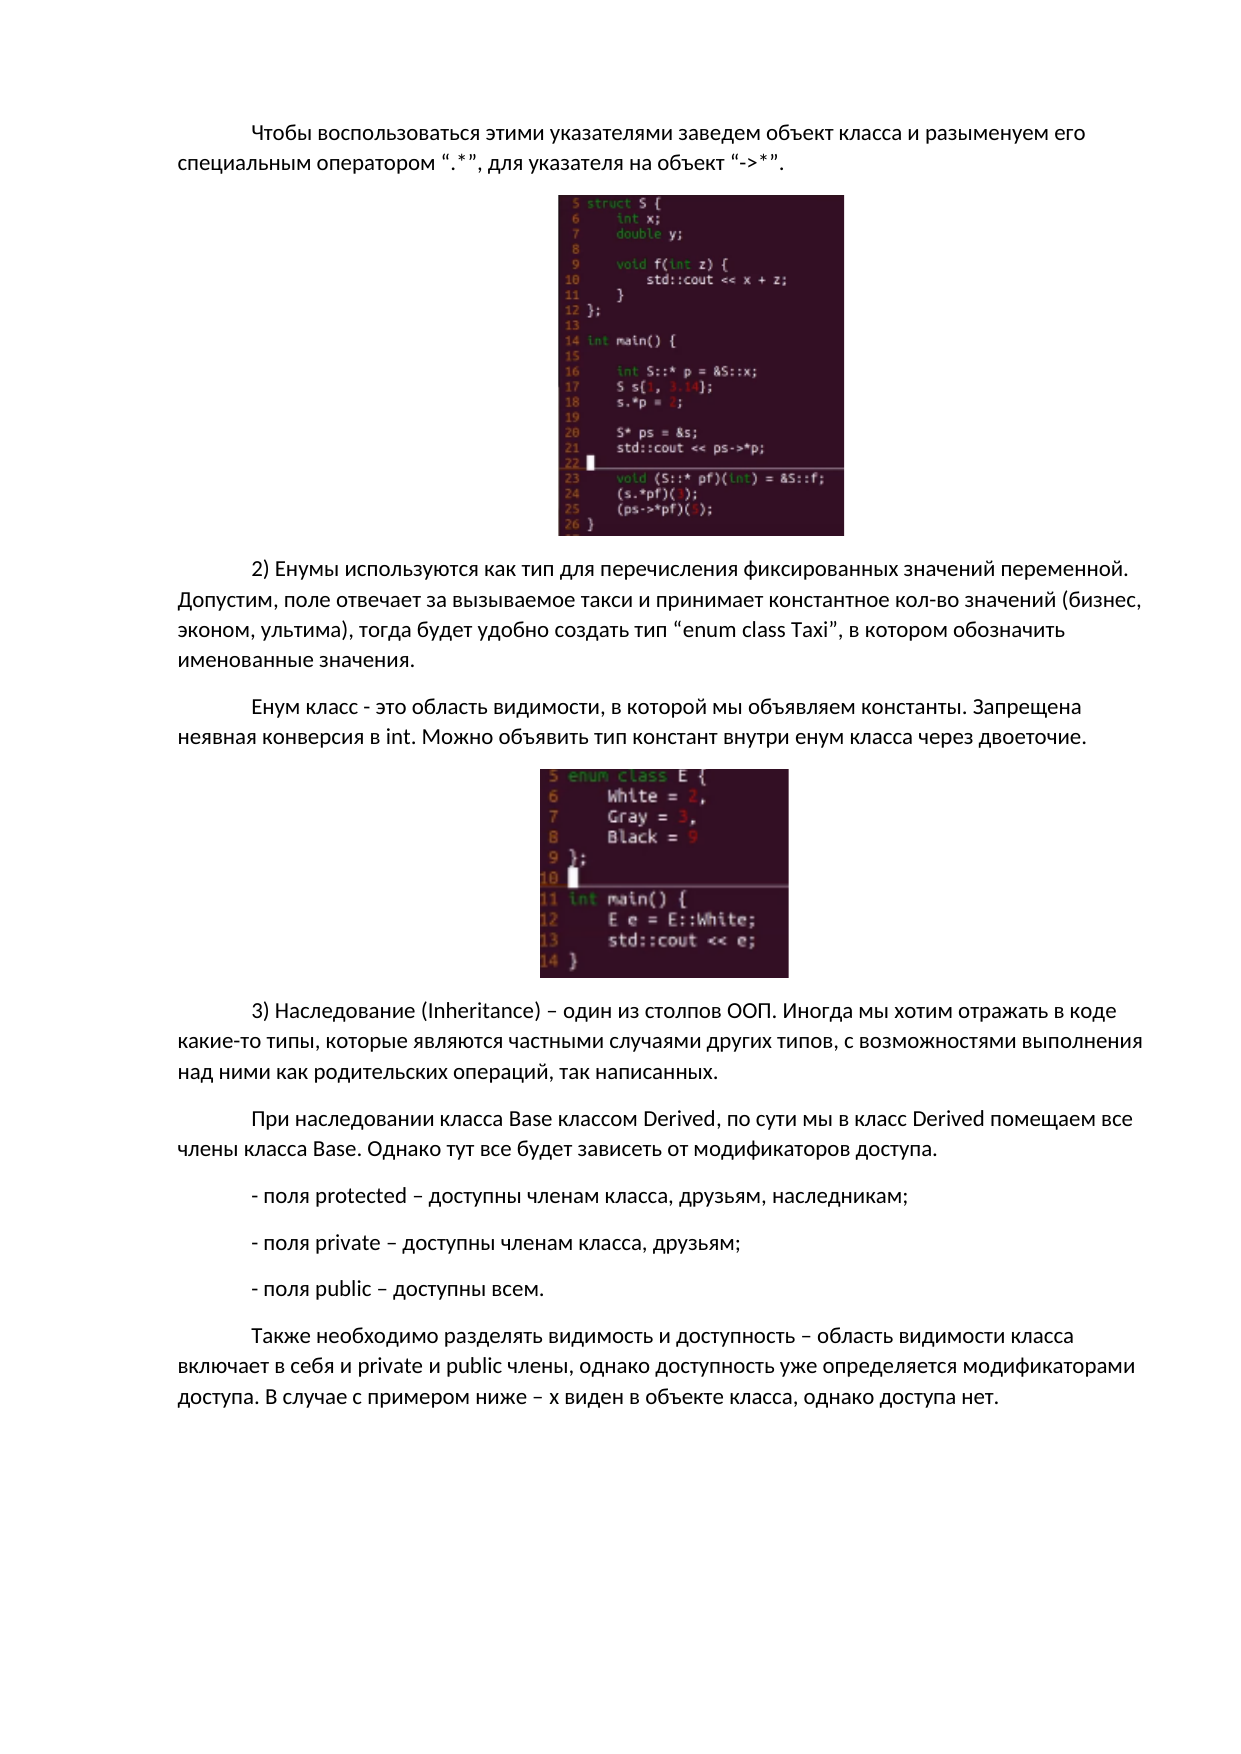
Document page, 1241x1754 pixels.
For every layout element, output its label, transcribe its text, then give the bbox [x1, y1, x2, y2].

text При наследовании класса Base классом Derived, по сути мы в класс Derived помещаем все члены класса Base. Однако тут все будет зависеть от модификаторов доступа. [177, 1104, 1152, 1162]
text - поля protected – доступны членам класса, друзьям, наследникам; [177, 1181, 1152, 1209]
picture [558, 195, 845, 536]
text - поля public – доступны всем. [177, 1274, 1152, 1302]
text Также необходимо разделять видимость и доступность – область видимости класса включает в себя и private и public члены, однако доступность уже определяется модификаторами доступа. В случае с примером ниже – x виден в объекте класса, однако доступа нет. [177, 1321, 1152, 1410]
picture [540, 769, 789, 978]
text 2) Енумы используются как тип для перечисления фиксированных значений переменной. Допустим, поле отвечает за вызываемое такси и принимает константное кол-во значений (бизнес, эконом, ультима), тогда будет удобно создать тип “enum class Taxi”, в котором обозначить именованные значения. [177, 554, 1152, 673]
text 3) Наследование (Inheritance) – один из столпов ООП. Иногда мы хотим отражать в коде какие-то типы, которые являются частными случаями других типов, с возможностями выполнения над ними как родительских операций, так написанных. [177, 996, 1152, 1085]
text - поля private – доступны членам класса, друзьям; [177, 1228, 1152, 1256]
text Енум класс - это область видимости, в которой мы объявляем константы. Запрещена неявная конверсия в int. Можно объявить тип констант внутри енум класса через двоеточие. [177, 692, 1152, 750]
text Чтобы воспользоваться этими указателями заведем объект класса и разыменуем его специальным оператором “.*”, для указателя на объект “->*”. [177, 118, 1152, 176]
